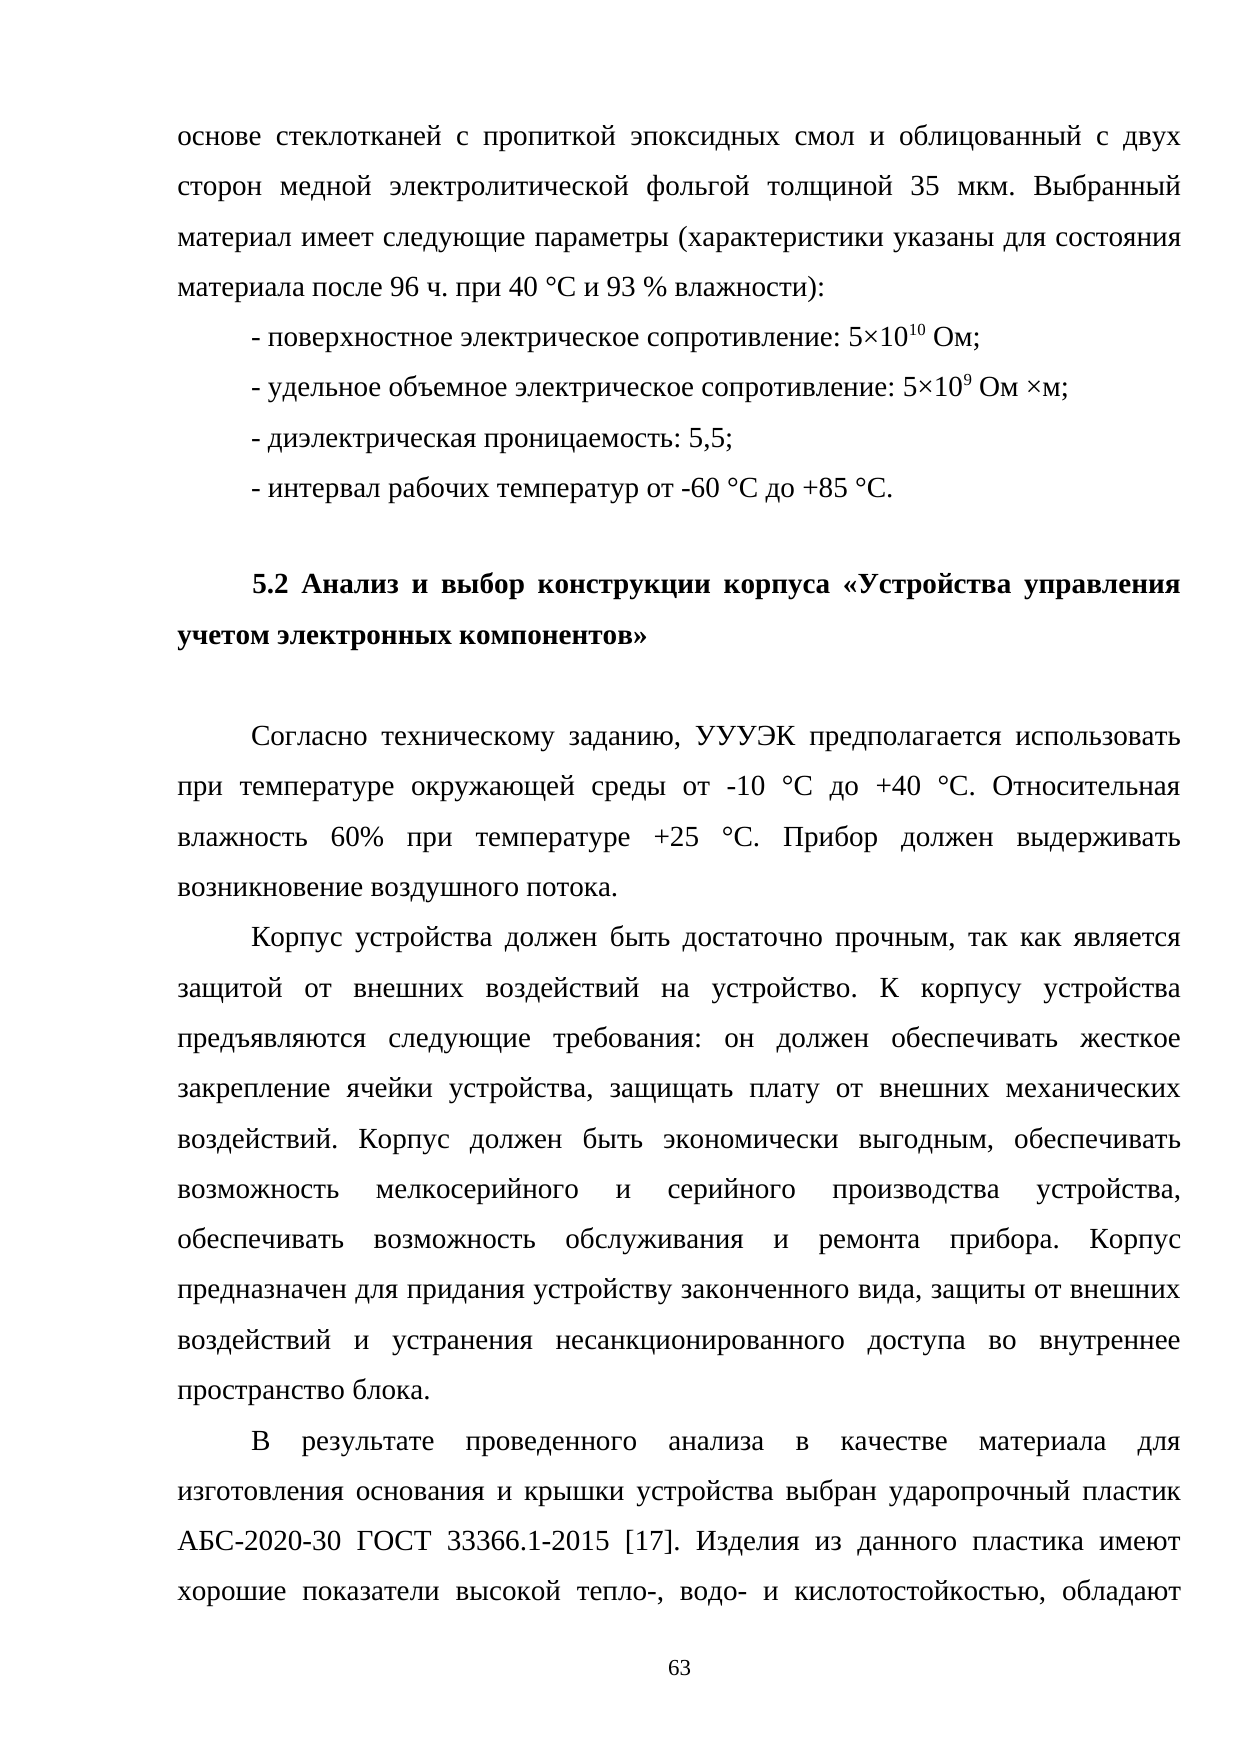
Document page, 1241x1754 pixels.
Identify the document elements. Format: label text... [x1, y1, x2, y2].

text - интервал рабочих температур от -60 °С до +85 °С. [177, 470, 1182, 504]
subtitle 5.2 Анализ и выбор конструкции корпуса «Устройства управления учетом электронных компонентов» [177, 567, 1182, 650]
text Согласно техническому заданию, УУУЭК предполагается использовать при температуре окружающей среды от -10 °С до +40 °С. Относительная влажность 60% при температуре +25 °С. Прибор должен выдерживать возникновение воздушного потока. [177, 718, 1182, 903]
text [177, 1423, 1182, 1607]
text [177, 118, 1182, 302]
text Корпус устройства должен быть достаточно прочным, так как является защитой от внешних воздействий на устройство. К корпусу устройства предъявляются следующие требования: он должен обеспечивать жесткое закрепление ячейки устройства, защищать плату от внешних механических воздействий. Корпус должен быть экономически выгодным, обеспечивать возможность мелкосерийного и серийного производства устройства, обеспечивать возможность обслуживания и ремонта прибора. Корпус предназначен для придания устройству законченного вида, защиты от внешних воздействий и устранения несанкционированного доступа во внутреннее пространство блока. [177, 919, 1182, 1406]
text - поверхностное электрическое сопротивление: 5×1010 Ом; [177, 319, 1182, 353]
text - диэлектрическая проницаемость: 5,5; [177, 420, 1182, 453]
text - удельное объемное электрическое сопротивление: 5×109 Ом ×м; [177, 369, 1182, 403]
